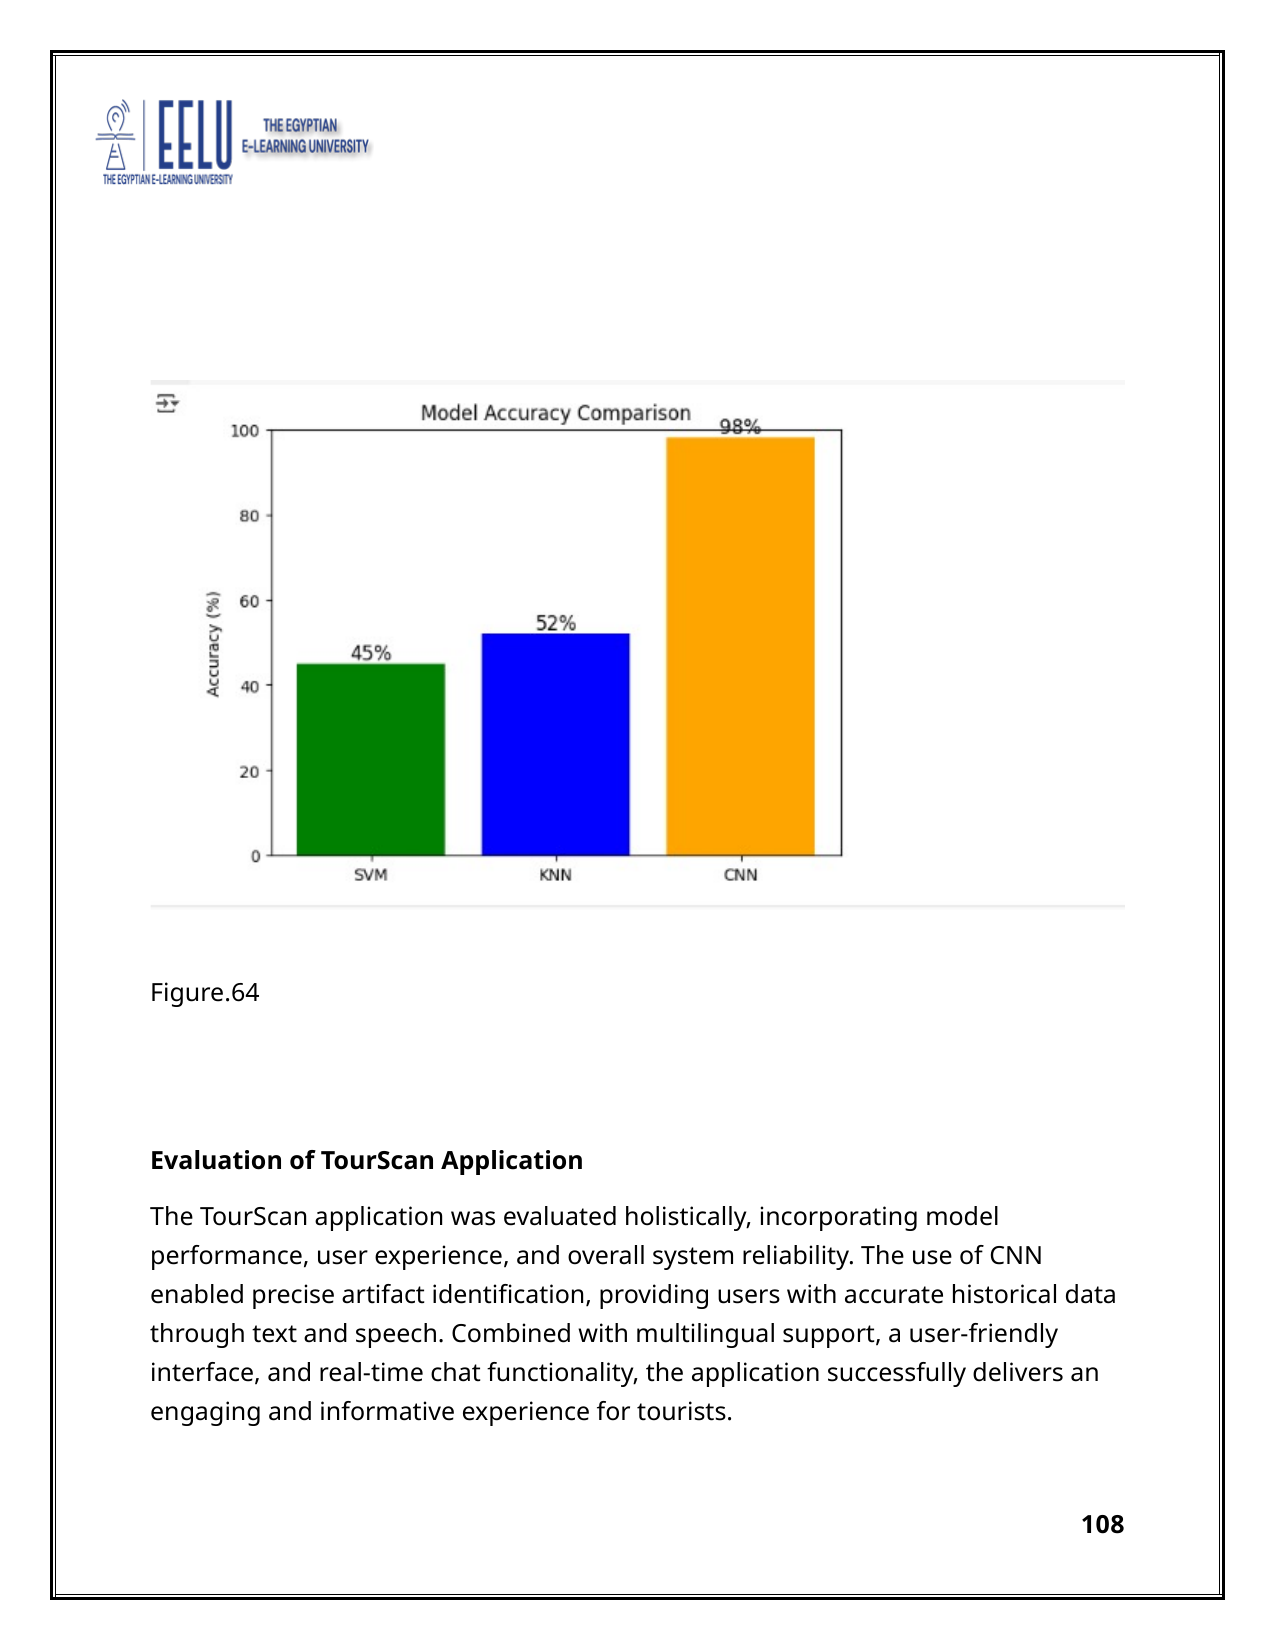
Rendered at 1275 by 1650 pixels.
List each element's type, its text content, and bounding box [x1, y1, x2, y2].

picture [150, 380, 1125, 910]
text Figure.64 [150, 975, 1125, 1009]
text The TourScan application was evaluated holistically, incorporating model performance, user experience, and overall system reliability. The use of CNN enabled precise artifact identification, providing users with accurate historical data through text and speech. Combined with multilingual support, a user-friendly interface, and real-time chat functionality, the application successfully delivers an engaging and informative experience for tourists. [150, 1198, 1125, 1428]
text Evaluation of TourScan Application [150, 1142, 1125, 1176]
picture [80, 75, 374, 188]
